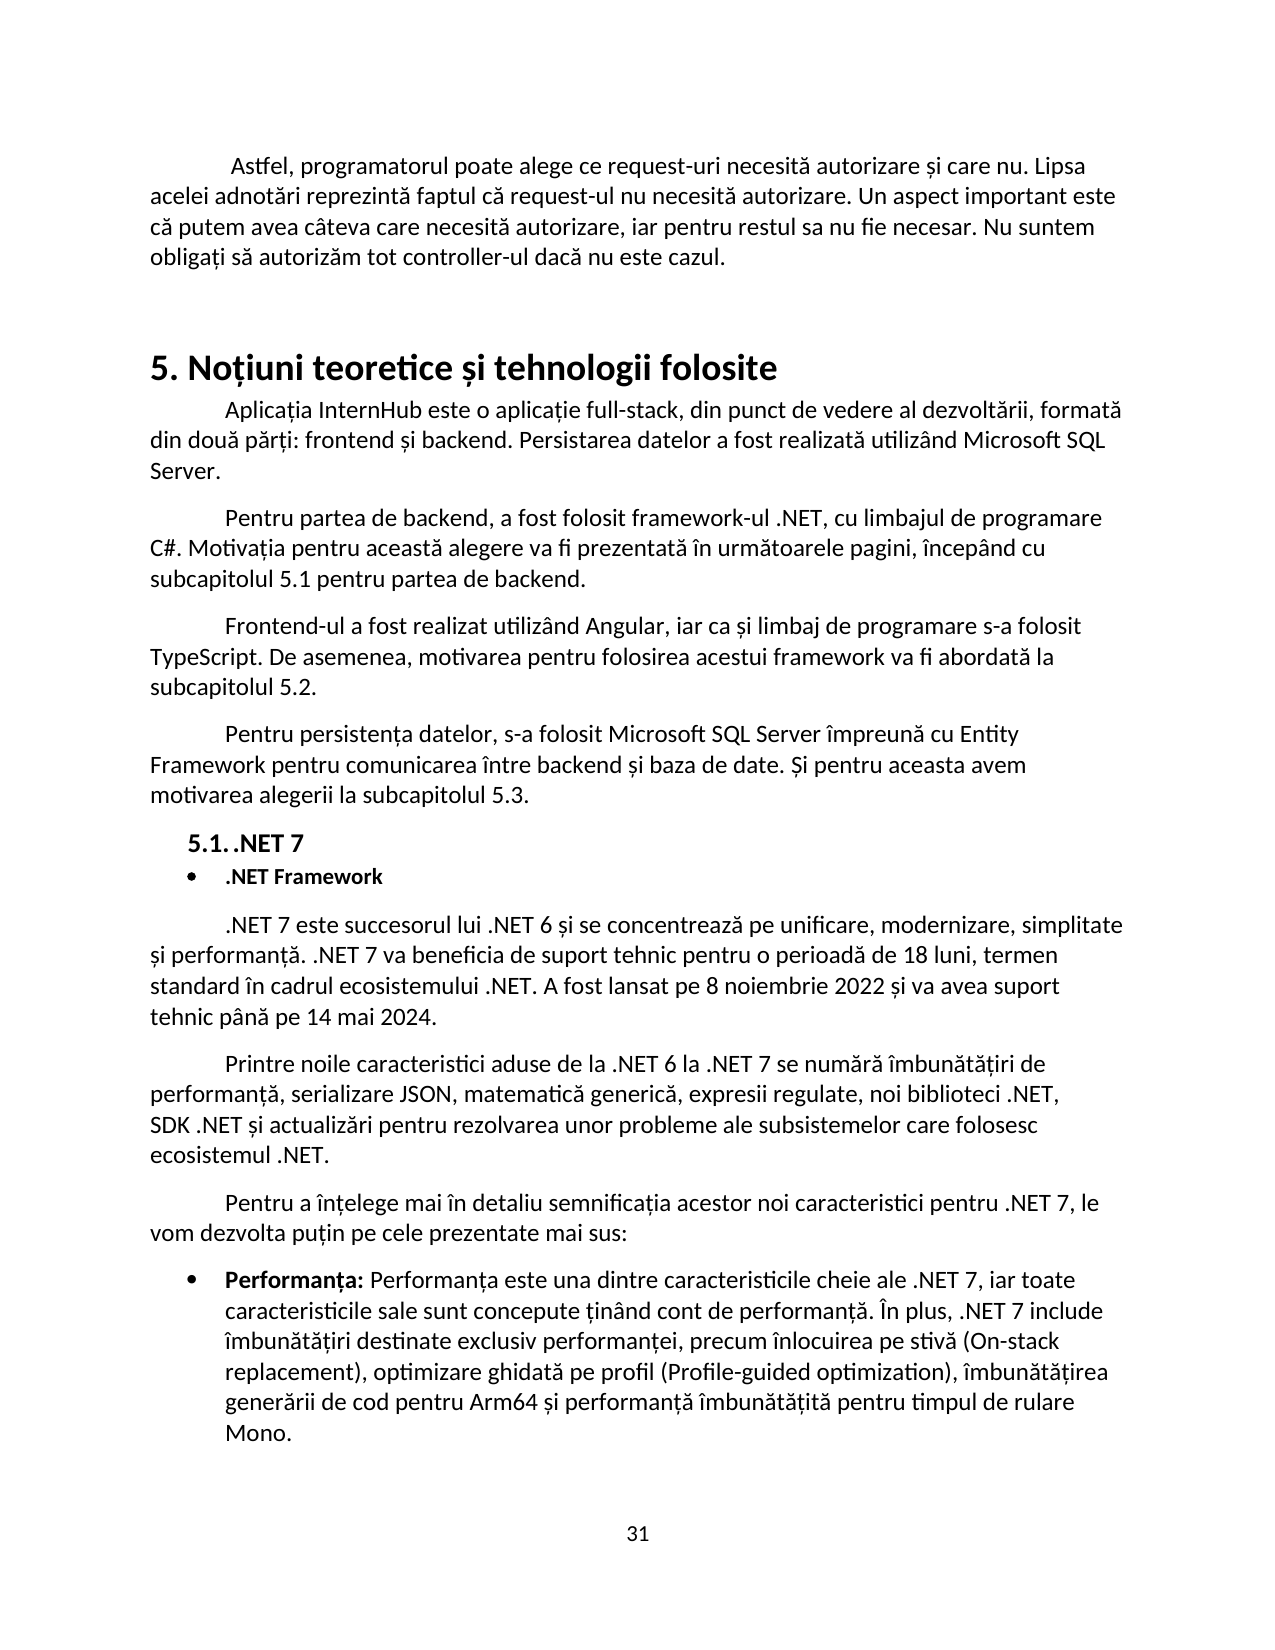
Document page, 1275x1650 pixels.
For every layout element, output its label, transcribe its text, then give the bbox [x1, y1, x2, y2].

text Pentru persistența datelor, s-a folosit Microsoft SQL Server împreună cu Entity Framework pentru comunicarea între backend și baza de date. Și pentru aceasta avem motivarea alegerii la subcapitolul 5.3. [150, 718, 1125, 810]
text .NET 7 este succesorul lui .NET 6 și se concentrează pe unificare, modernizare, simplitate și performanță. .NET 7 va beneficia de suport tehnic pentru o perioadă de 18 luni, termen standard în cadrul ecosistemului .NET. A fost lansat pe 8 noiembrie 2022 și va avea suport tehnic până pe 14 mai 2024. [150, 909, 1125, 1031]
list Performanța: Performanța este una dintre caracteristicile cheie ale .NET 7, iar toate caracteristicile sale sunt concepute ținând cont de performanță. În plus, .NET 7 include îmbunătățiri destinate exclusiv performanței, precum înlocuirea pe stivă (On-stack replacement), optimizare ghidată pe profil (Profile-guided optimization), îmbunătățirea generării de cod pentru Arm64 și performanță îmbunătățită pentru timpul de rulare Mono. [187, 1264, 1125, 1447]
text Frontend-ul a fost realizat utilizând Angular, iar ca și limbaj de programare s-a folosit TypeScript. De asemenea, motivarea pentru folosirea acestui framework va fi abordată la subcapitolul 5.2. [150, 610, 1125, 702]
subtitle Noțiuni teoretice și tehnologii folosite [150, 344, 1125, 390]
text Pentru partea de backend, a fost folosit framework-ul .NET, cu limbajul de programare C#. Motivația pentru această alegere va fi prezentată în următoarele pagini, începând cu subcapitolul 5.1 pentru partea de backend. [150, 502, 1125, 593]
text Astfel, programatorul poate alege ce request-uri necesită autorizare și care nu. Lipsa acelei adnotări reprezintă faptul că request-ul nu necesită autorizare. Un aspect important este că putem avea câteva care necesită autorizare, iar pentru restul sa nu fie necesar. Nu suntem obligați să autorizăm tot controller-ul dacă nu este cazul. [150, 150, 1125, 272]
subtitle .NET 7 [187, 827, 1125, 860]
text Aplicația InternHub este o aplicație full-stack, din punct de vedere al dezvoltării, formată din două părți: frontend și backend. Persistarea datelor a fost realizată utilizând Microsoft SQL Server. [150, 394, 1125, 485]
text Pentru a înțelege mai în detaliu semnificația acestor noi caracteristici pentru .NET 7, le vom dezvolta puțin pe cele prezentate mai sus: [150, 1187, 1125, 1248]
list .NET Framework [187, 862, 1125, 890]
text Printre noile caracteristici aduse de la .NET 6 la .NET 7 se numără îmbunătățiri de performanță, serializare JSON, matematică generică, expresii regulate, noi biblioteci .NET, SDK .NET și actualizări pentru rezolvarea unor probleme ale subsistemelor care folosesc ecosistemul .NET. [150, 1048, 1125, 1170]
